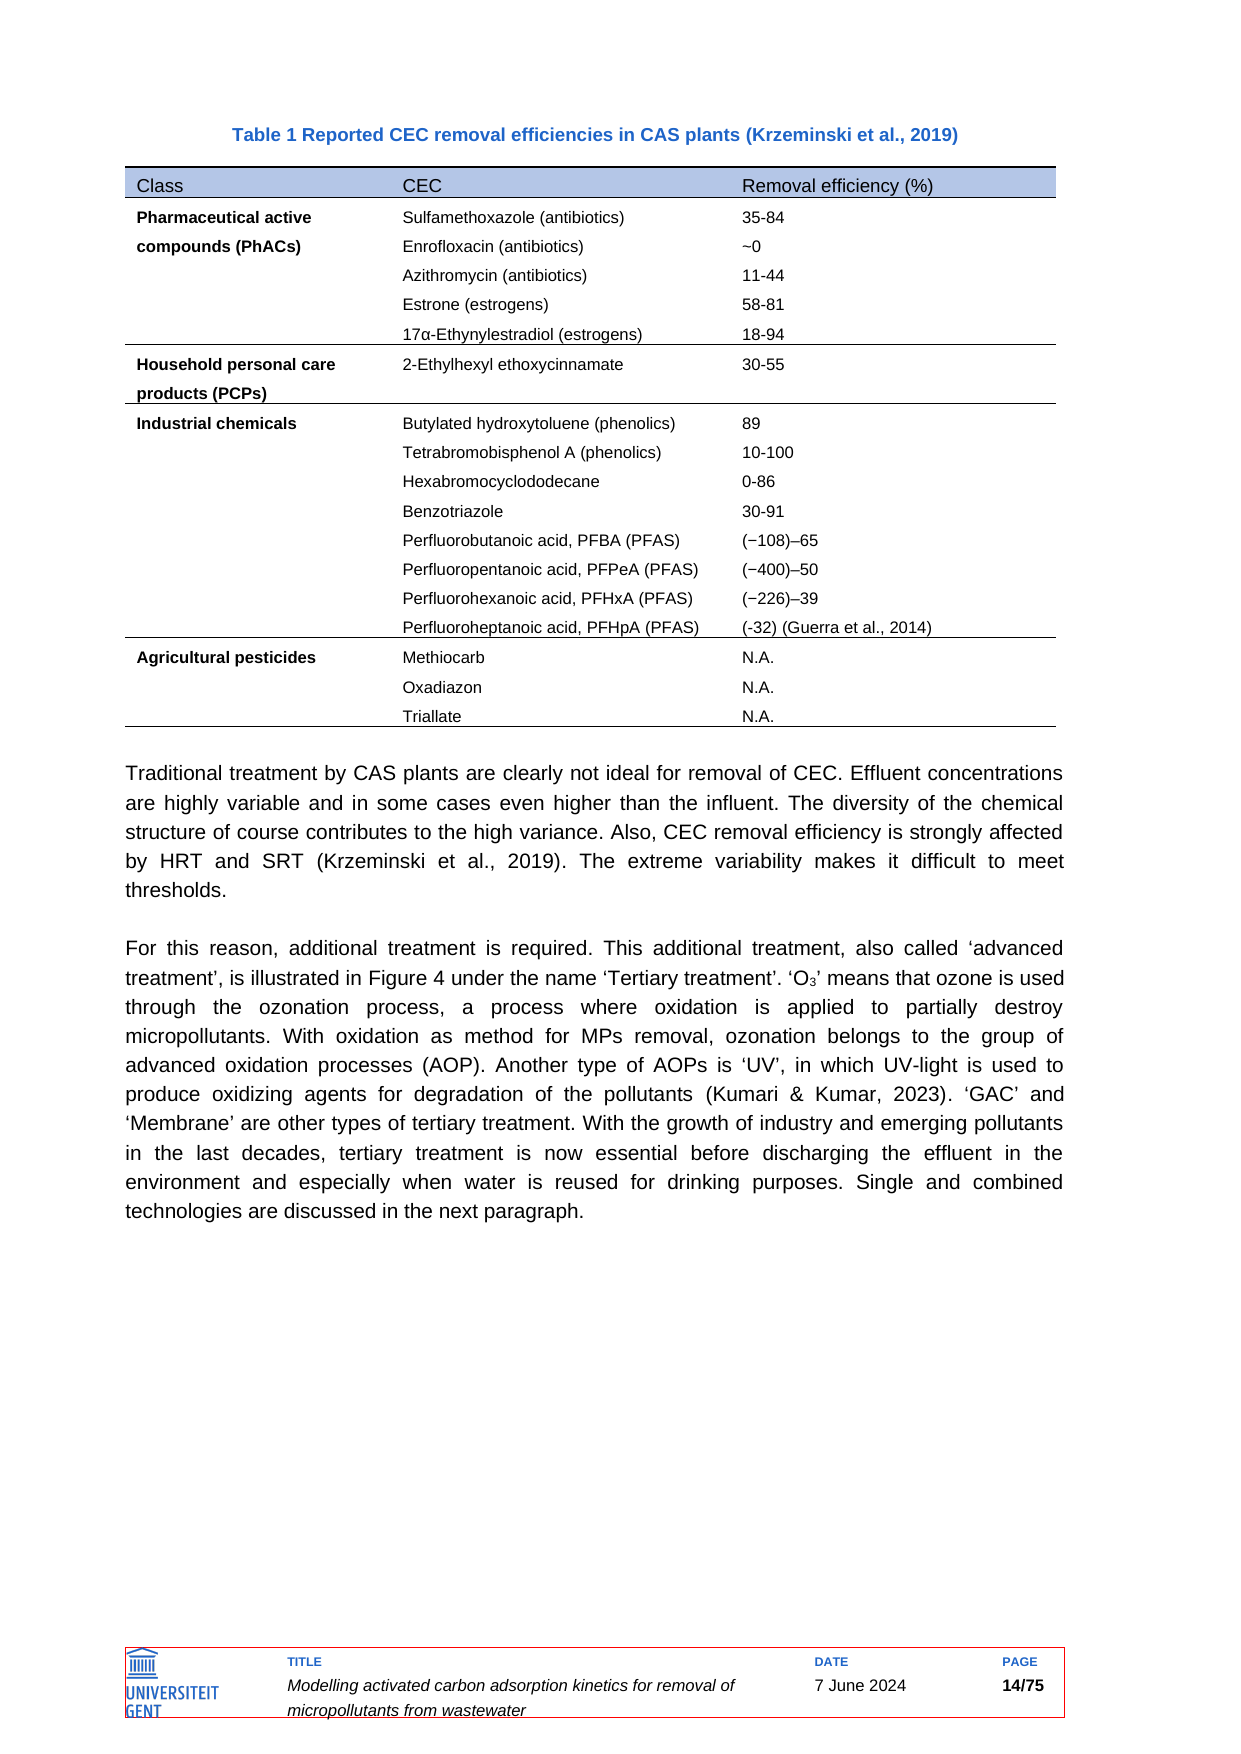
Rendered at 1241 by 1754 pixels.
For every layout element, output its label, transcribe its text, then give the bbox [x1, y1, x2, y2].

table_cell Sulfamethoxazole (antibiotics) Enrofloxacin (antibiotics) Azithromycin (antibiotics) Estrone (estrogens) 17α-Ethynylestradiol (estrogens) [391, 198, 731, 343]
picture [95, 1623, 252, 1749]
table_header Class [125, 168, 391, 197]
table_cell Industrial chemicals [125, 404, 391, 637]
table_cell 2-Ethylhexyl ethoxycinnamate [391, 345, 731, 403]
text Traditional treatment by CAS plants are clearly not ideal for removal of CEC. Effluent concentrations are highly variable and in some cases even higher than the influent. The diversity of the chemical structure of course contributes to the high variance. Also, CEC removal efficiency is strongly affected by HRT and SRT (Krzeminski et al., 2019). The extreme variability makes it difficult to meet thresholds. [125, 756, 1065, 902]
table_header CEC [391, 168, 731, 197]
table_cell 30-55 [731, 345, 1056, 403]
table_cell 35-84 ~0 11-44 58-81 18-94 [731, 198, 1056, 343]
table_cell Agricultural pesticides [125, 638, 391, 726]
table_cell N.A. N.A. N.A. [731, 638, 1056, 726]
text Table 1 Reported CEC removal efficiencies in CAS plants (Krzeminski et al., 2019) [125, 124, 1065, 146]
text For this reason, additional treatment is required. This additional treatment, also called ‘advanced treatment’, is illustrated in Figure 4 under the name ‘Tertiary treatment’. ‘O3’ means that ozone is used through the ozonation process, a process where oxidation is applied to partially destroy micropollutants. With oxidation as method for MPs removal, ozonation belongs to the group of advanced oxidation processes (AOP). Another type of AOPs is ‘UV’, in which UV-light is used to produce oxidizing agents for degradation of the pollutants (Kumari & Kumar, 2023). ‘GAC’ and ‘Membrane’ are other types of tertiary treatment. With the growth of industry and emerging pollutants in the last decades, tertiary treatment is now essential before discharging the effluent in the environment and especially when water is reused for drinking purposes. Single and combined technologies are discussed in the next paragraph. [125, 931, 1065, 1223]
table_cell 89 10-100 0-86 30-91 (−108)–65 (−400)–50 (−226)–39 (-32) (Guerra et al., 2014) [731, 404, 1056, 637]
table_cell Methiocarb Oxadiazon Triallate [391, 638, 731, 726]
table_cell Pharmaceutical active compounds (PhACs) [125, 198, 391, 343]
table_header Removal efficiency (%) [731, 168, 1056, 197]
table_cell Household personal care products (PCPs) [125, 345, 391, 403]
table_cell Butylated hydroxytoluene (phenolics) Tetrabromobisphenol A (phenolics) Hexabromocyclododecane Benzotriazole Perfluorobutanoic acid, PFBA (PFAS) Perfluoropentanoic acid, PFPeA (PFAS) Perfluorohexanoic acid, PFHxA (PFAS) Perfluoroheptanoic acid, PFHpA (PFAS) [391, 404, 731, 637]
